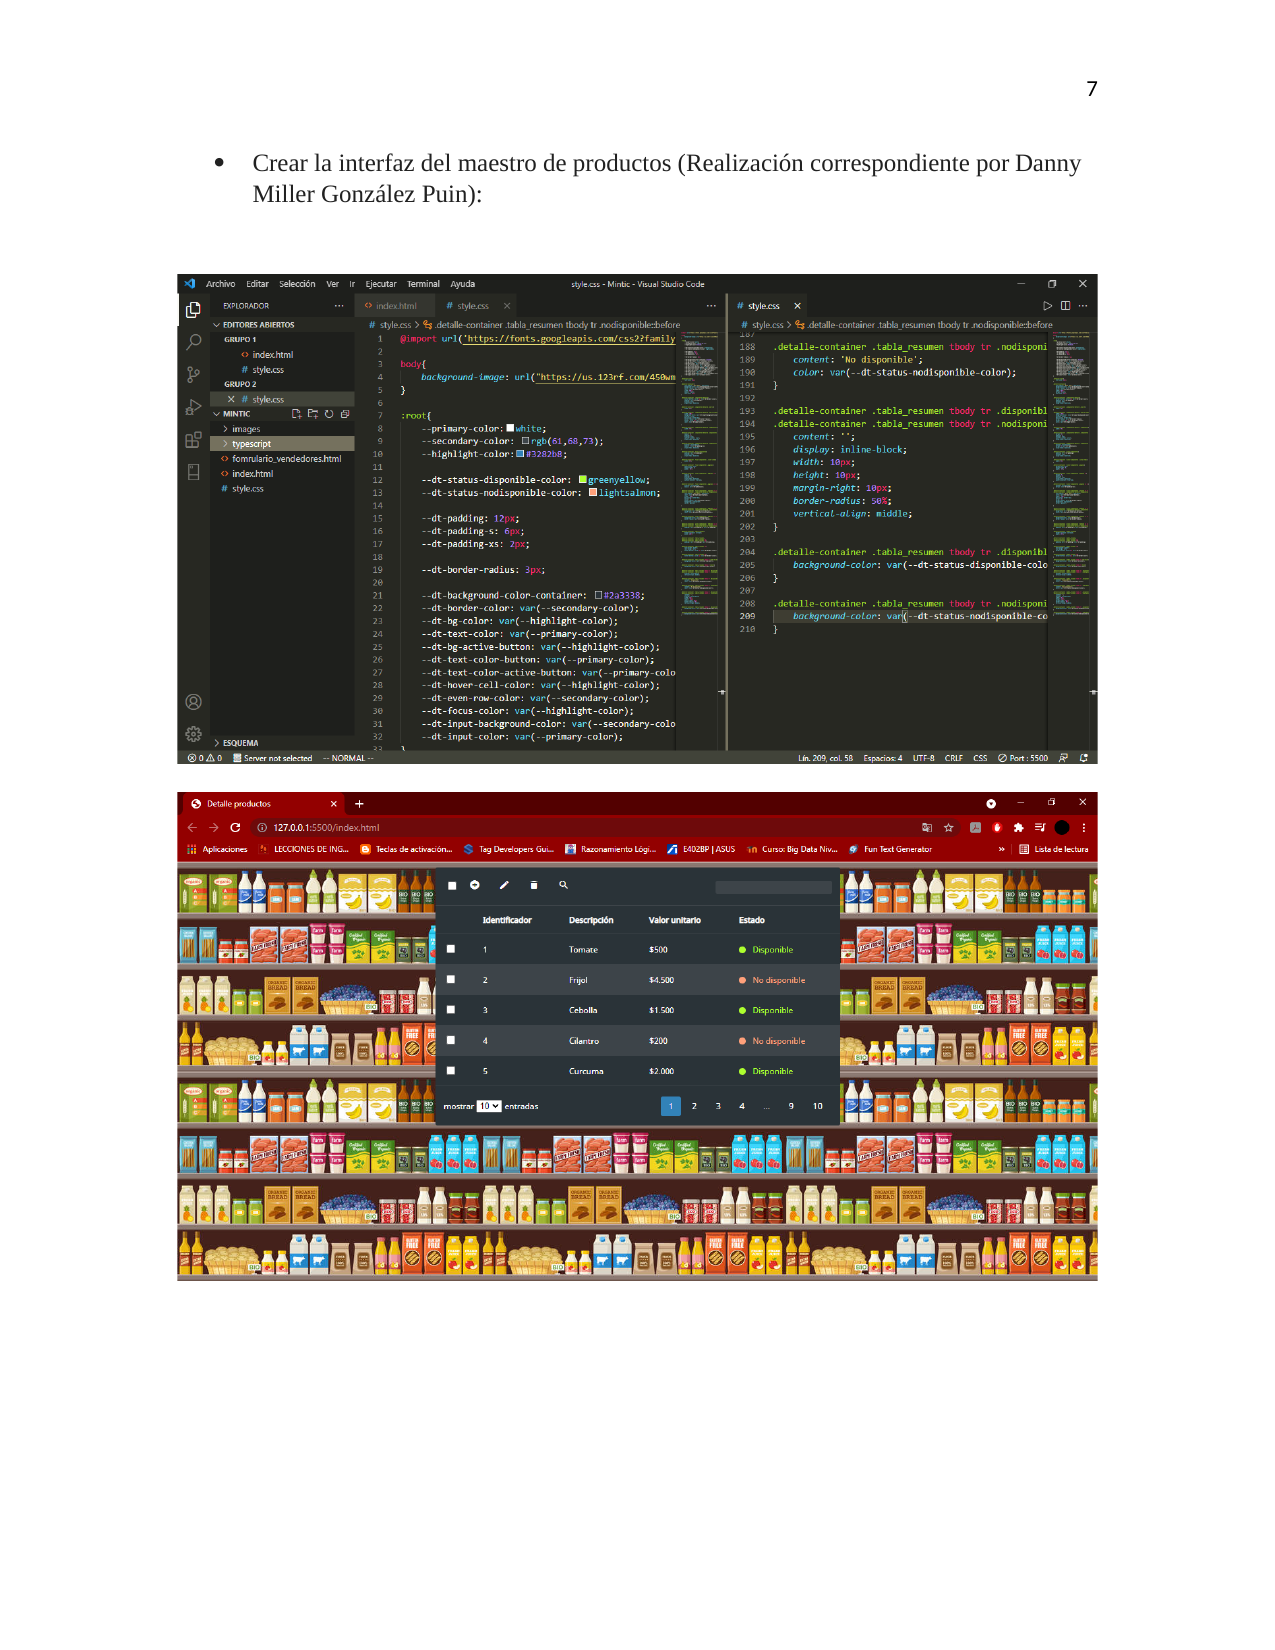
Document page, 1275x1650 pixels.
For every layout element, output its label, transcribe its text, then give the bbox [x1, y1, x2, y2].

picture [177, 274, 1098, 764]
picture [177, 792, 1098, 1281]
list Crear la interfaz del maestro de productos (Realización correspondiente por Danny Miller González Puin): [215, 148, 1098, 207]
